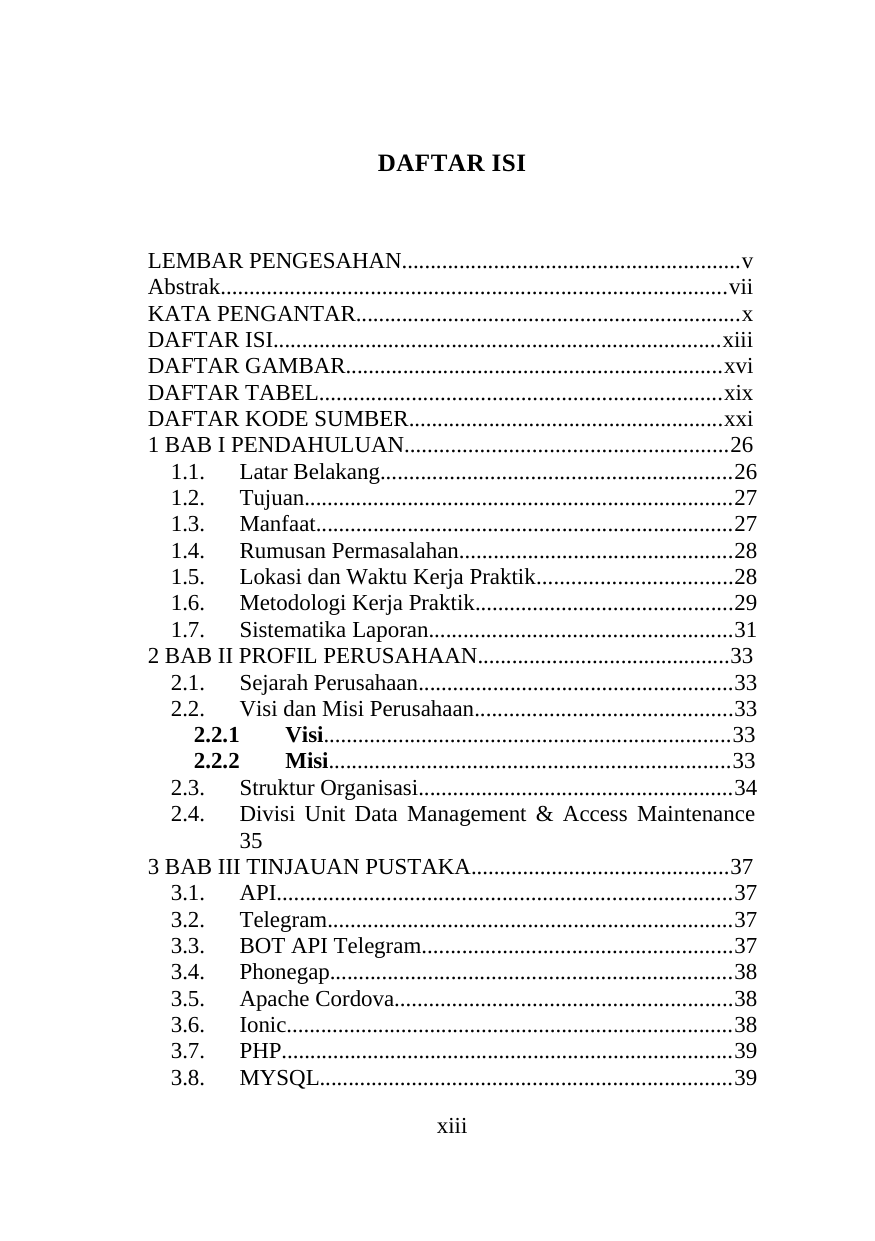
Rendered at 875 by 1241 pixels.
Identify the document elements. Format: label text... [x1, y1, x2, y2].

subtitle DAFTAR ISI [148, 148, 756, 176]
